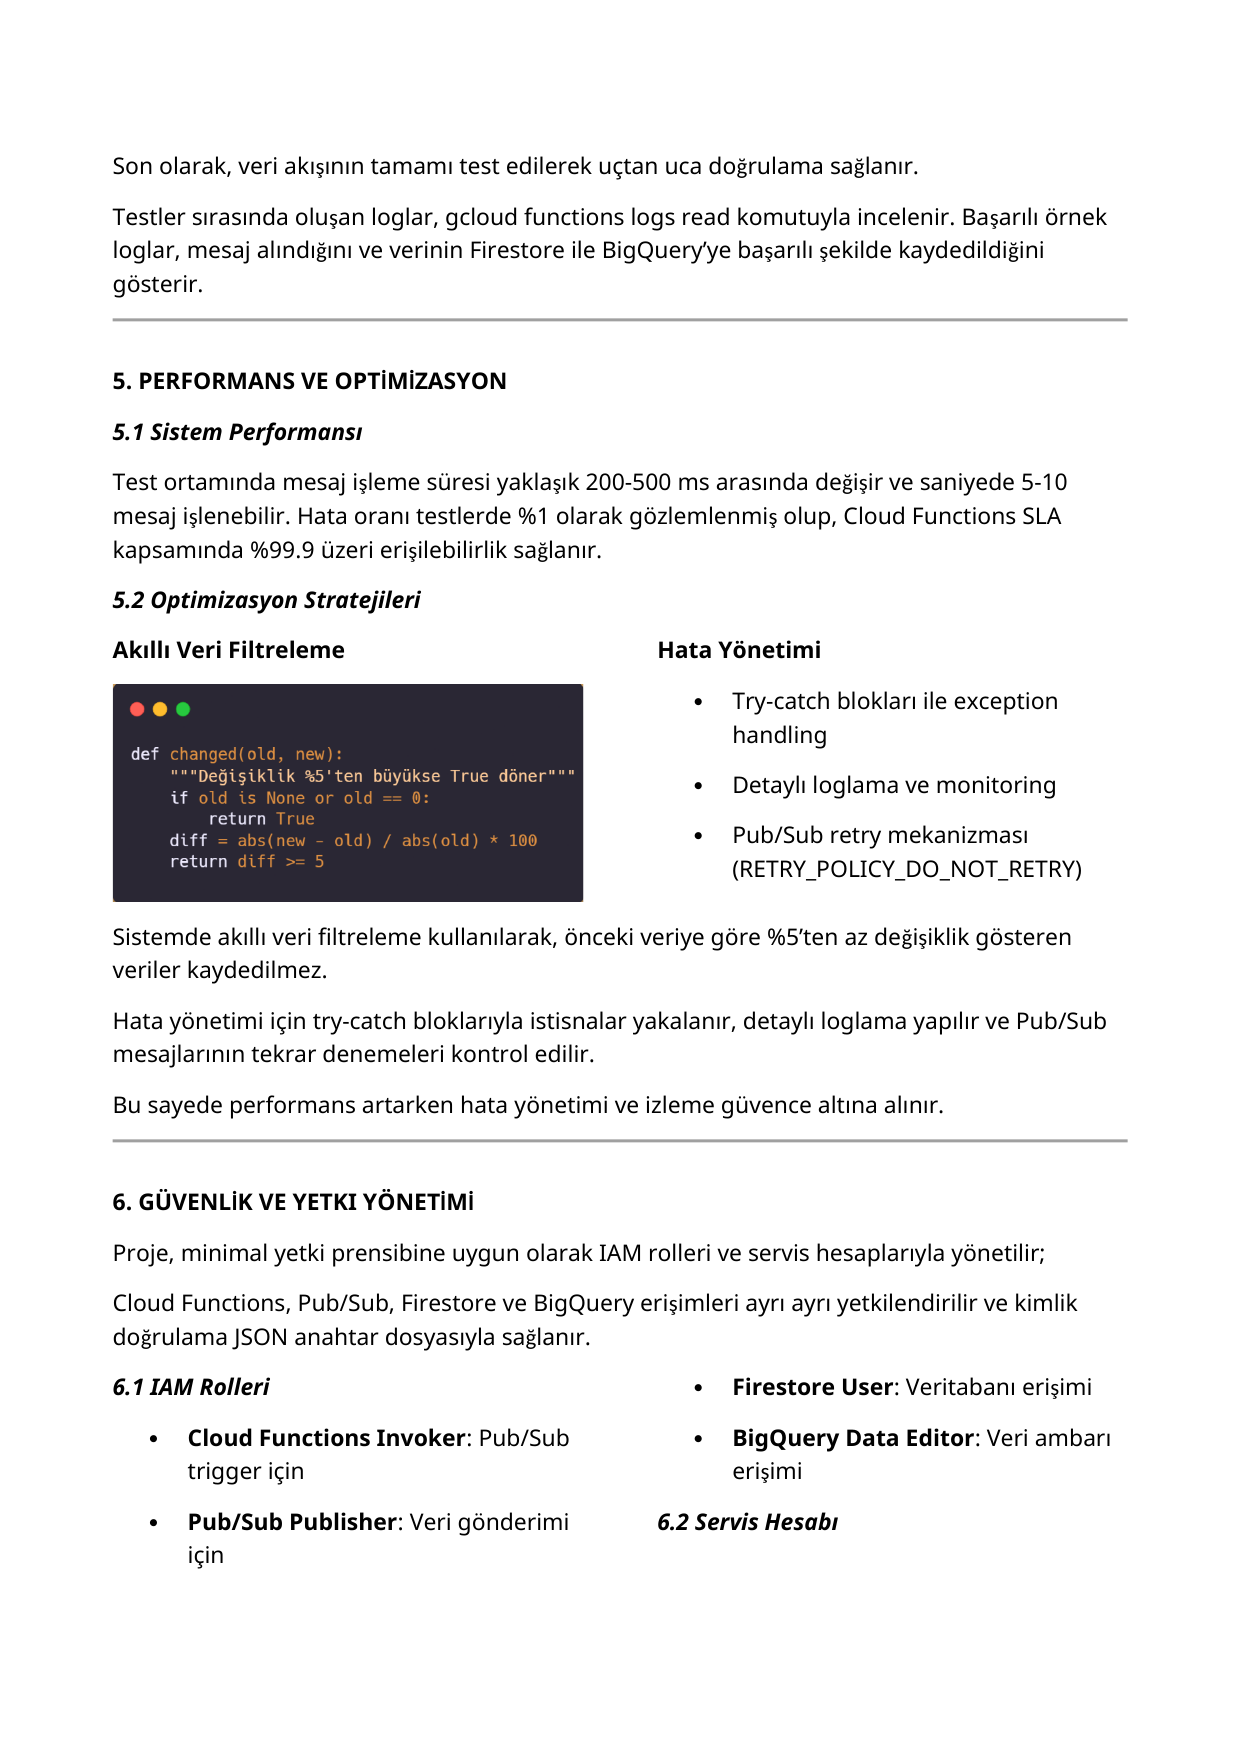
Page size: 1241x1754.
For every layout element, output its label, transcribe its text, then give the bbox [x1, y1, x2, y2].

text Bu sayede performans artarken hata yönetimi ve izleme güvence altına alınır. [112, 1089, 1128, 1120]
list Detaylı loglama ve monitoring [694, 769, 1128, 800]
text 5.1 Sistem Performansı [112, 416, 1128, 447]
list Pub/Sub Publisher: Veri gönderimi için [150, 1506, 583, 1571]
text Cloud Functions, Pub/Sub, Firestore ve BigQuery erişimleri ayrı ayrı yetkilendirilir ve kimlik doğrulama JSON anahtar dosyasıyla sağlanır. [112, 1287, 1128, 1352]
text 6.2 Servis Hesabı [657, 1506, 1128, 1537]
list Firestore User: Veritabanı erişimi [694, 1371, 1128, 1402]
text 5. PERFORMANS VE OPTİMİZASYON [112, 365, 1128, 396]
list Try-catch blokları ile exception handling [694, 685, 1128, 750]
picture [112, 684, 584, 902]
text Akıllı Veri Filtreleme [112, 634, 583, 666]
list Pub/Sub retry mekanizması (RETRY_POLICY_DO_NOT_RETRY) [694, 819, 1128, 884]
text Son olarak, veri akışının tamamı test edilerek uçtan uca doğrulama sağlanır. [112, 150, 1128, 181]
text Proje, minimal yetki prensibine uygun olarak IAM rolleri ve servis hesaplarıyla yönetilir; [112, 1237, 1128, 1268]
list BigQuery Data Editor: Veri ambarı erişimi [694, 1422, 1128, 1487]
list Cloud Functions Invoker: Pub/Sub trigger için [150, 1422, 583, 1487]
text Testler sırasında oluşan loglar, gcloud functions logs read komutuyla incelenir. Başarılı örnek loglar, mesaj alındığını ve verinin Firestore ile BigQuery’ye başarılı şekilde kaydedildiğini gösterir. [112, 200, 1128, 299]
text 5.2 Optimizasyon Stratejileri [112, 584, 1128, 615]
text Test ortamında mesaj işleme süresi yaklaşık 200-500 ms arasında değişir ve saniyede 5-10 mesaj işlenebilir. Hata oranı testlerde %1 olarak gözlemlenmiş olup, Cloud Functions SLA kapsamında %99.9 üzeri erişilebilirlik sağlanır. [112, 466, 1128, 565]
text Sistemde akıllı veri filtreleme kullanılarak, önceki veriye göre %5’ten az değişiklik gösteren veriler kaydedilmez. [112, 921, 1128, 986]
text 6.1 IAM Rolleri [112, 1371, 583, 1402]
text 6. GÜVENLİK VE YETKI YÖNETİMİ [112, 1186, 1128, 1217]
text Hata yönetimi için try-catch bloklarıyla istisnalar yakalanır, detaylı loglama yapılır ve Pub/Sub mesajlarının tekrar denemeleri kontrol edilir. [112, 1005, 1128, 1070]
text Hata Yönetimi [657, 634, 1128, 666]
